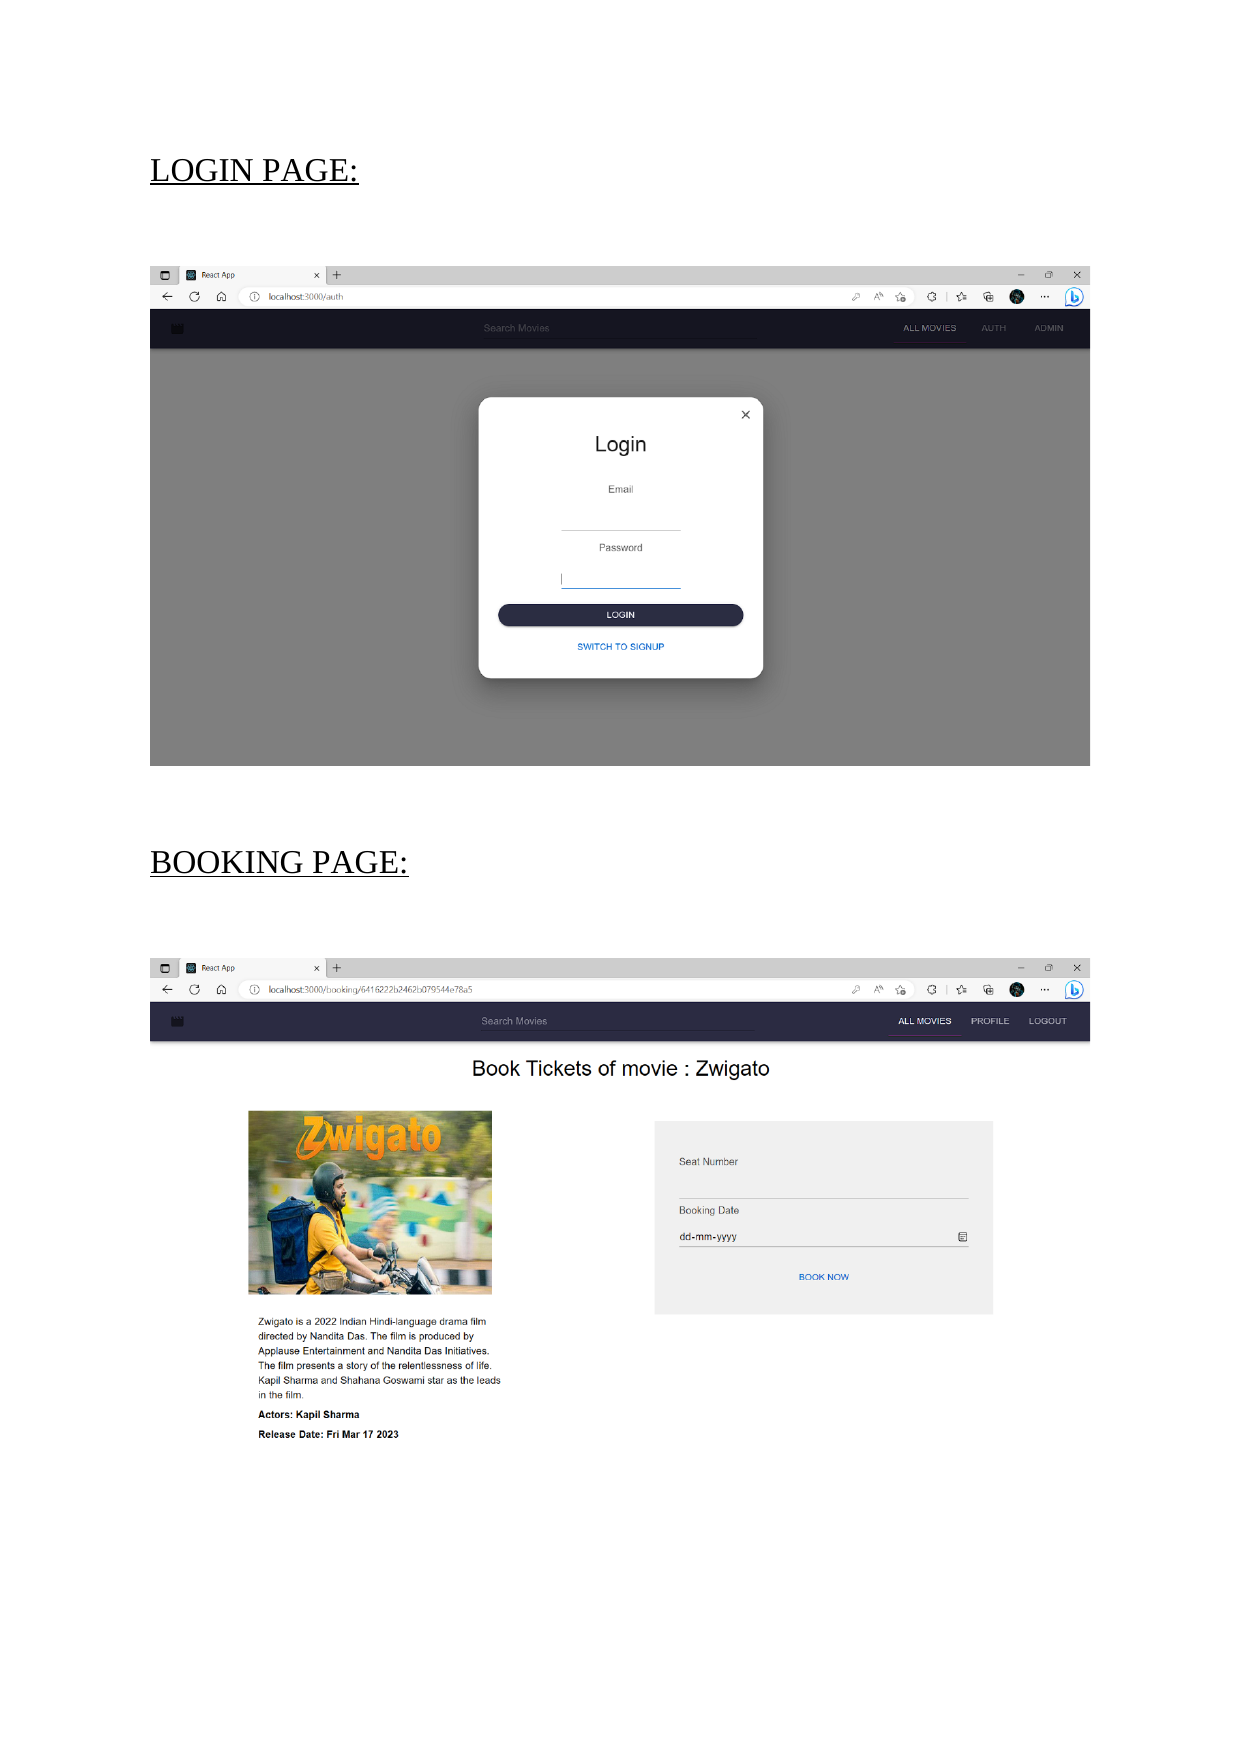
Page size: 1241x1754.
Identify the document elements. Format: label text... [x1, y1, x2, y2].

picture [150, 266, 1091, 766]
picture [150, 958, 1091, 1458]
text LOGIN PAGE: [150, 150, 1090, 188]
text BOOKING PAGE: [150, 842, 1090, 881]
